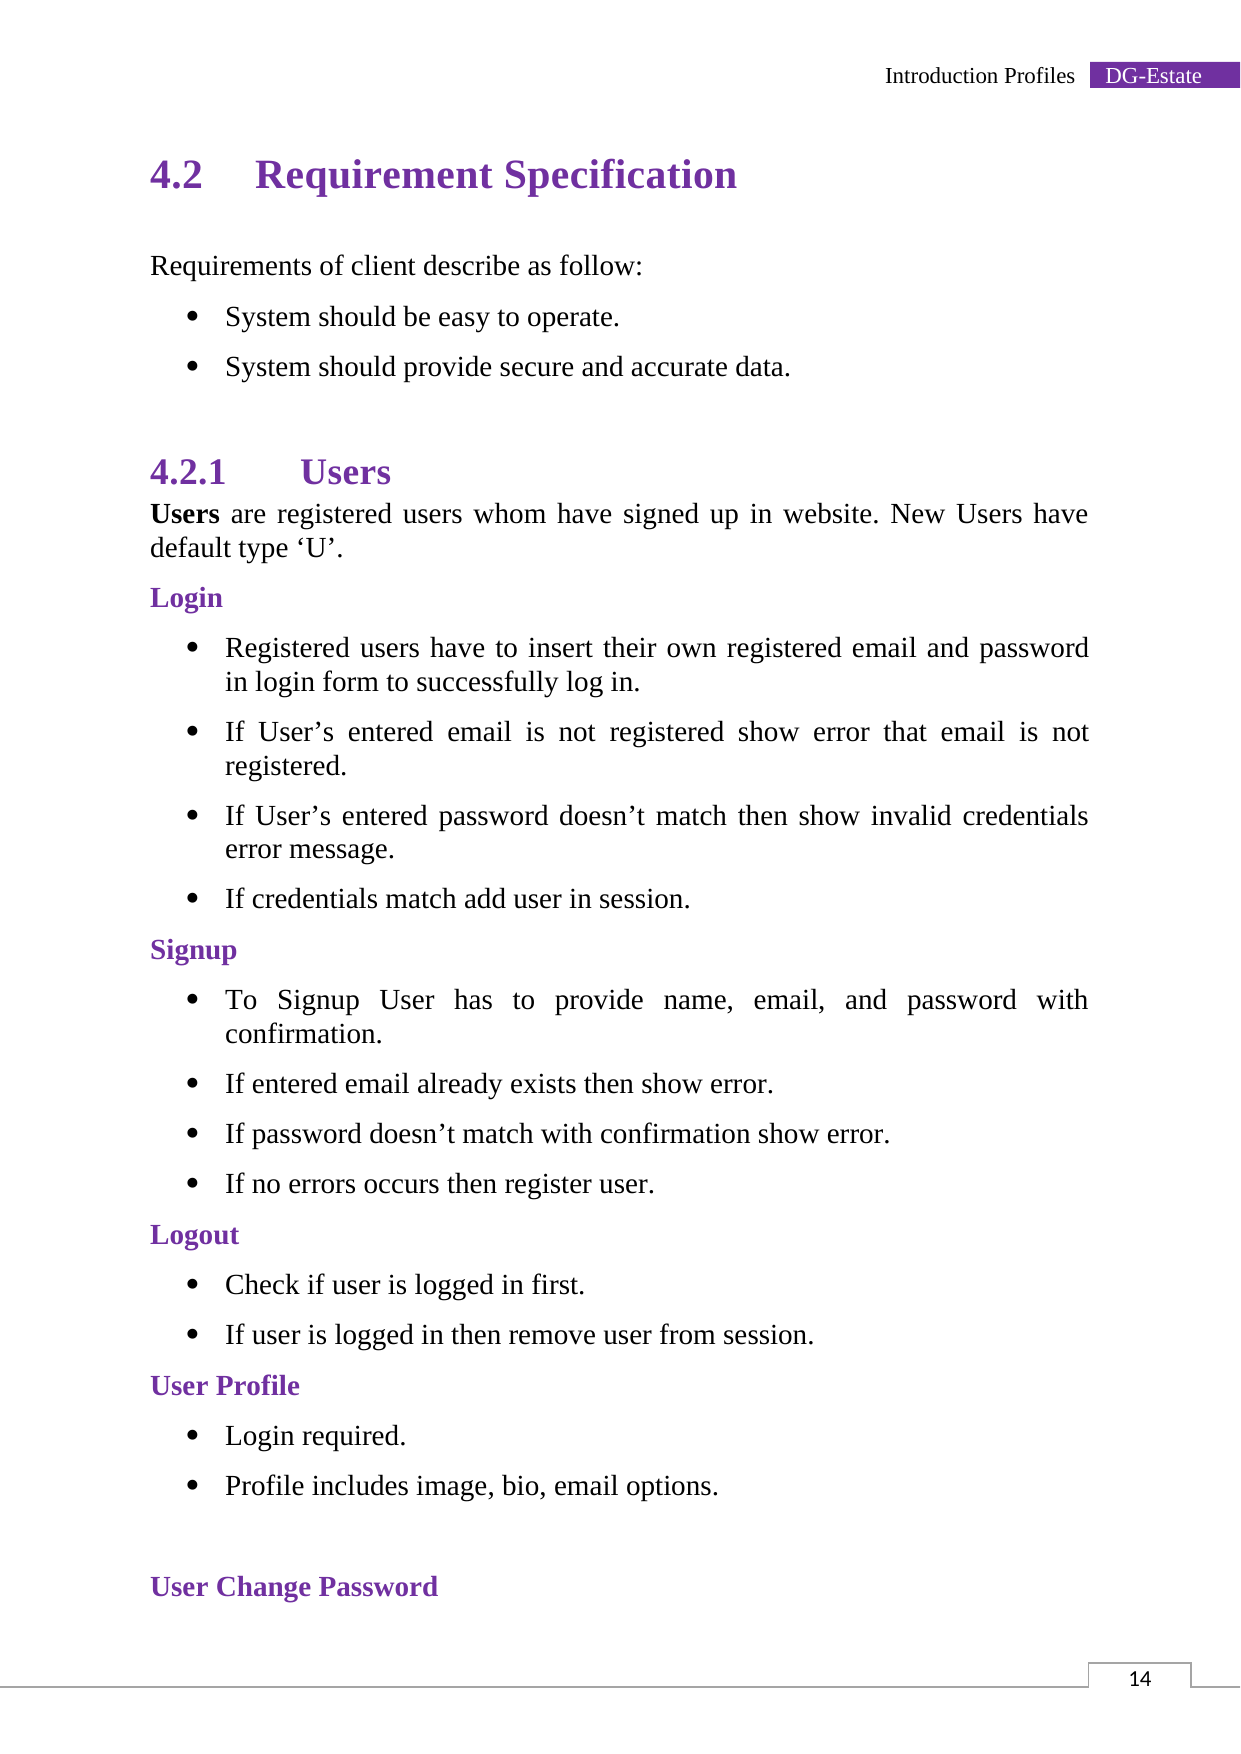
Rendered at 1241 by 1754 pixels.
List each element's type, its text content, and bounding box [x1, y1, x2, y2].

list To Signup User has to provide name, email, and password with confirmation. [187, 982, 1090, 1049]
list If User’s entered email is not registered show error that email is not registered. [187, 714, 1090, 781]
subtitle Requirement Specification [150, 150, 1090, 198]
subtitle Users [150, 449, 1090, 493]
list If password doesn’t match with confirmation show error. [187, 1116, 1090, 1150]
list Check if user is logged in first. [187, 1267, 1090, 1301]
title Login [150, 580, 1090, 613]
list If credentials match add user in session. [187, 882, 1090, 915]
list If user is logged in then remove user from session. [187, 1317, 1090, 1351]
title Signup [150, 932, 1090, 966]
list Profile includes image, bio, email options. [187, 1468, 1090, 1502]
list If entered email already exists then show error. [187, 1066, 1090, 1100]
title User Change Password [150, 1569, 1090, 1602]
list Registered users have to insert their own registered email and password in login form to successfully log in. [187, 630, 1090, 697]
title User Profile [150, 1368, 1090, 1401]
list If no errors occurs then register user. [187, 1167, 1090, 1200]
list Login required. [187, 1418, 1090, 1452]
list System should be easy to operate. [187, 299, 1090, 332]
title Logout [150, 1217, 1090, 1251]
text Users are registered users whom have signed up in website. New Users have default type ‘U’. [150, 496, 1090, 563]
list System should provide secure and accurate data. [187, 349, 1090, 383]
text Requirements of client describe as follow: [150, 248, 1090, 282]
list If User’s entered password doesn’t match then show invalid credentials error message. [187, 798, 1090, 865]
